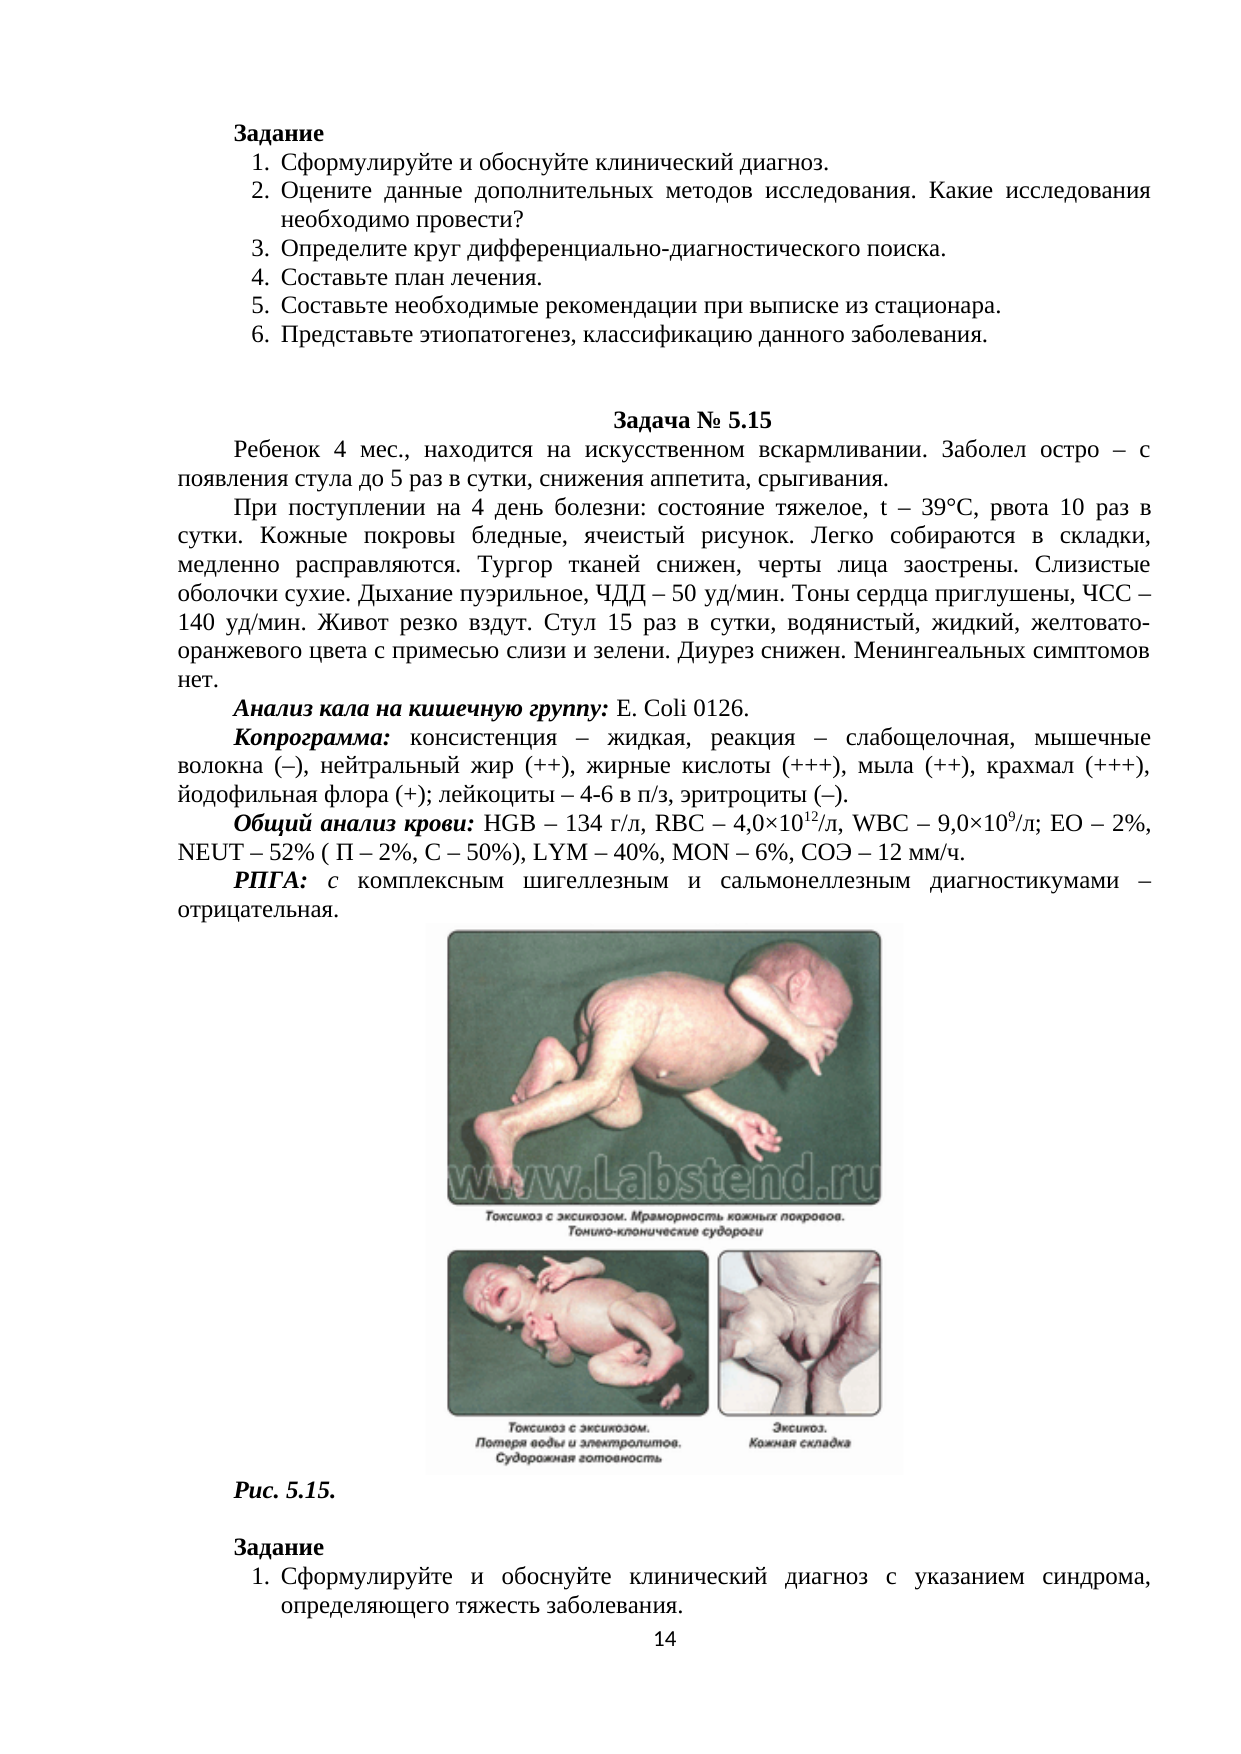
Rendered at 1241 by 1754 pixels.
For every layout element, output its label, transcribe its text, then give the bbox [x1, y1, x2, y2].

list Определите круг дифференциально-диагностического поиска. [251, 233, 1152, 262]
picture [425, 923, 904, 1475]
list Составьте план лечения. [251, 262, 1152, 291]
list Оцените данные дополнительных методов исследования. Какие исследования необходимо провести? [251, 176, 1152, 233]
list Сформулируйте и обоснуйте клинический диагноз. [251, 147, 1152, 176]
text Задание [177, 118, 1152, 147]
text Общий анализ крови: HGB – 134 г/л, RBC – 4,0×1012/л, WBC – 9,0×109/л; EO – 2%, NEUT – 52% ( П – 2%, C – 50%), LYM – 40%, МON – 6%, СОЭ – 12 мм/ч. [177, 808, 1152, 866]
text Копрограмма: консистенция – жидкая, реакция – слабощелочная, мышечные волокна (–), нейтральный жир (++), жирные кислоты (+++), мыла (++), крахмал (+++), йодофильная флора (+); лейкоциты – 4-6 в п/з, эритроциты (–). [177, 722, 1152, 808]
text Задача № 5.15 [177, 406, 1152, 434]
text Рис. 5.15. [177, 1475, 1152, 1503]
text При поступлении на 4 день болезни: состояние тяжелое, t – 39°С, рвота 10 раз в сутки. Кожные покровы бледные, ячеистый рисунок. Легко собираются в складки, медленно расправляются. Тургор тканей снижен, черты лица заострены. Слизистые оболочки сухие. Дыхание пуэрильное, ЧДД – 50 уд/мин. Тоны сердца приглушены, ЧСС – 140 уд/мин. Живот резко вздут. Стул 15 раз в сутки, водянистый, жидкий, желтовато-оранжевого цвета с примесью слизи и зелени. Диурез снижен. Менингеальных симптомов нет. [177, 492, 1152, 693]
text Задание [177, 1532, 1152, 1561]
text РПГА: с комплексным шигеллезным и сальмонеллезным диагностикумами – отрицательная. [177, 866, 1152, 923]
list Представьте этиопатогенез, классификацию данного заболевания. [251, 319, 1152, 348]
list Составьте необходимые рекомендации при выписке из стационара. [251, 291, 1152, 319]
text Анализ кала на кишечную группу: Е. Соli 0126. [177, 693, 1152, 722]
text Ребенок 4 мес., находится на искусственном вскармливании. Заболел остро – с появления стула до 5 раз в сутки, снижения аппетита, срыгивания. [177, 434, 1152, 492]
list Сформулируйте и обоснуйте клинический диагноз с указанием синдрома, определяющего тяжесть заболевания. [251, 1561, 1152, 1618]
